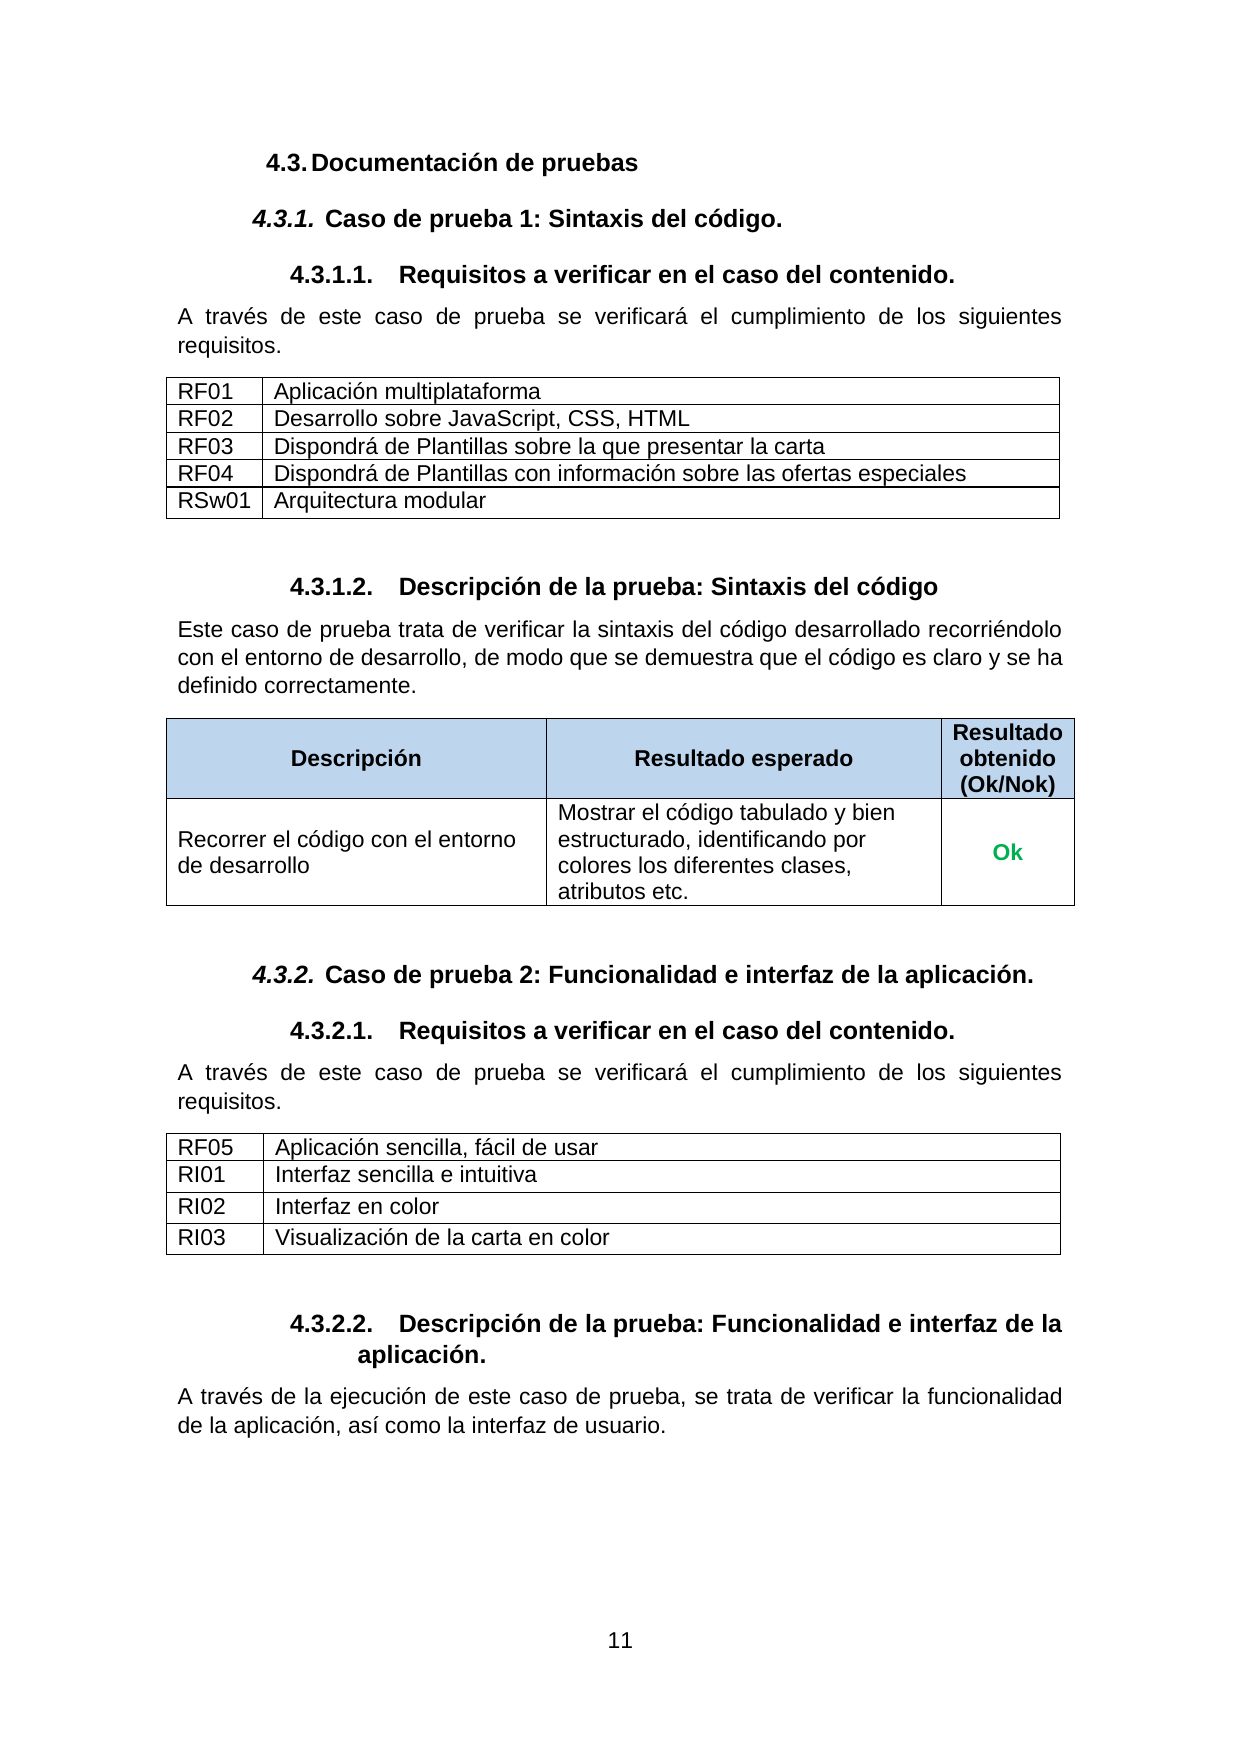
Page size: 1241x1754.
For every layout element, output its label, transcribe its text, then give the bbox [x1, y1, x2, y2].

table_header RF05 [167, 1134, 263, 1160]
text Este caso de prueba trata de verificar la sintaxis del código desarrollado recorriéndolo con el entorno de desarrollo, de modo que se demuestra que el código es claro y se ha definido correctamente. [177, 616, 1063, 699]
table_cell RI02 [167, 1193, 263, 1223]
table_cell Visualización de la carta en color [264, 1224, 1060, 1254]
table_cell Recorrer el código con el entorno de desarrollo [167, 799, 546, 905]
subtitle Requisitos a verificar en el caso del contenido. [290, 1016, 1063, 1044]
table_cell Arquitectura modular [263, 488, 1059, 518]
table_header RF01 [167, 378, 262, 404]
subtitle Documentación de pruebas [266, 148, 1063, 176]
subtitle Descripción de la prueba: Sintaxis del código [290, 572, 1063, 601]
table_cell Interfaz sencilla e intuitiva [264, 1161, 1060, 1192]
table_cell Dispondrá de Plantillas con información sobre las ofertas especiales [263, 460, 1059, 486]
table_cell RF02 [167, 405, 262, 432]
table_header Aplicación sencilla, fácil de usar [264, 1134, 1060, 1160]
table_cell RF03 [167, 433, 262, 459]
table_cell Mostrar el código tabulado y bien estructurado, identificando por colores los diferentes clases, atributos etc. [547, 799, 941, 905]
text A través de este caso de prueba se verificará el cumplimiento de los siguientes requisitos. [177, 303, 1063, 358]
table_header Resultado obtenido (Ok/Nok) [942, 719, 1074, 798]
subtitle Requisitos a verificar en el caso del contenido. [290, 260, 1063, 288]
text A través de la ejecución de este caso de prueba, se trata de verificar la funcionalidad de la aplicación, así como la interfaz de usuario. [177, 1383, 1063, 1438]
subtitle Caso de prueba 1: Sintaxis del código. [252, 204, 1063, 232]
table_cell RI03 [167, 1224, 263, 1254]
table_header Resultado esperado [547, 719, 941, 798]
table_header Aplicación multiplataforma [263, 378, 1059, 404]
table_header Descripción [167, 719, 546, 798]
text A través de este caso de prueba se verificará el cumplimiento de los siguientes requisitos. [177, 1059, 1063, 1114]
table_cell Interfaz en color [264, 1193, 1060, 1223]
table_cell RI01 [167, 1161, 263, 1192]
table_cell RF04 [167, 460, 262, 486]
table_cell RSw01 [167, 488, 262, 518]
subtitle Descripción de la prueba: Funcionalidad e interfaz de la aplicación. [290, 1308, 1063, 1368]
table_cell Dispondrá de Plantillas sobre la que presentar la carta [263, 433, 1059, 459]
table_cell Ok [942, 799, 1074, 905]
subtitle Caso de prueba 2: Funcionalidad e interfaz de la aplicación. [252, 960, 1063, 988]
table_cell Desarrollo sobre JavaScript, CSS, HTML [263, 405, 1059, 432]
